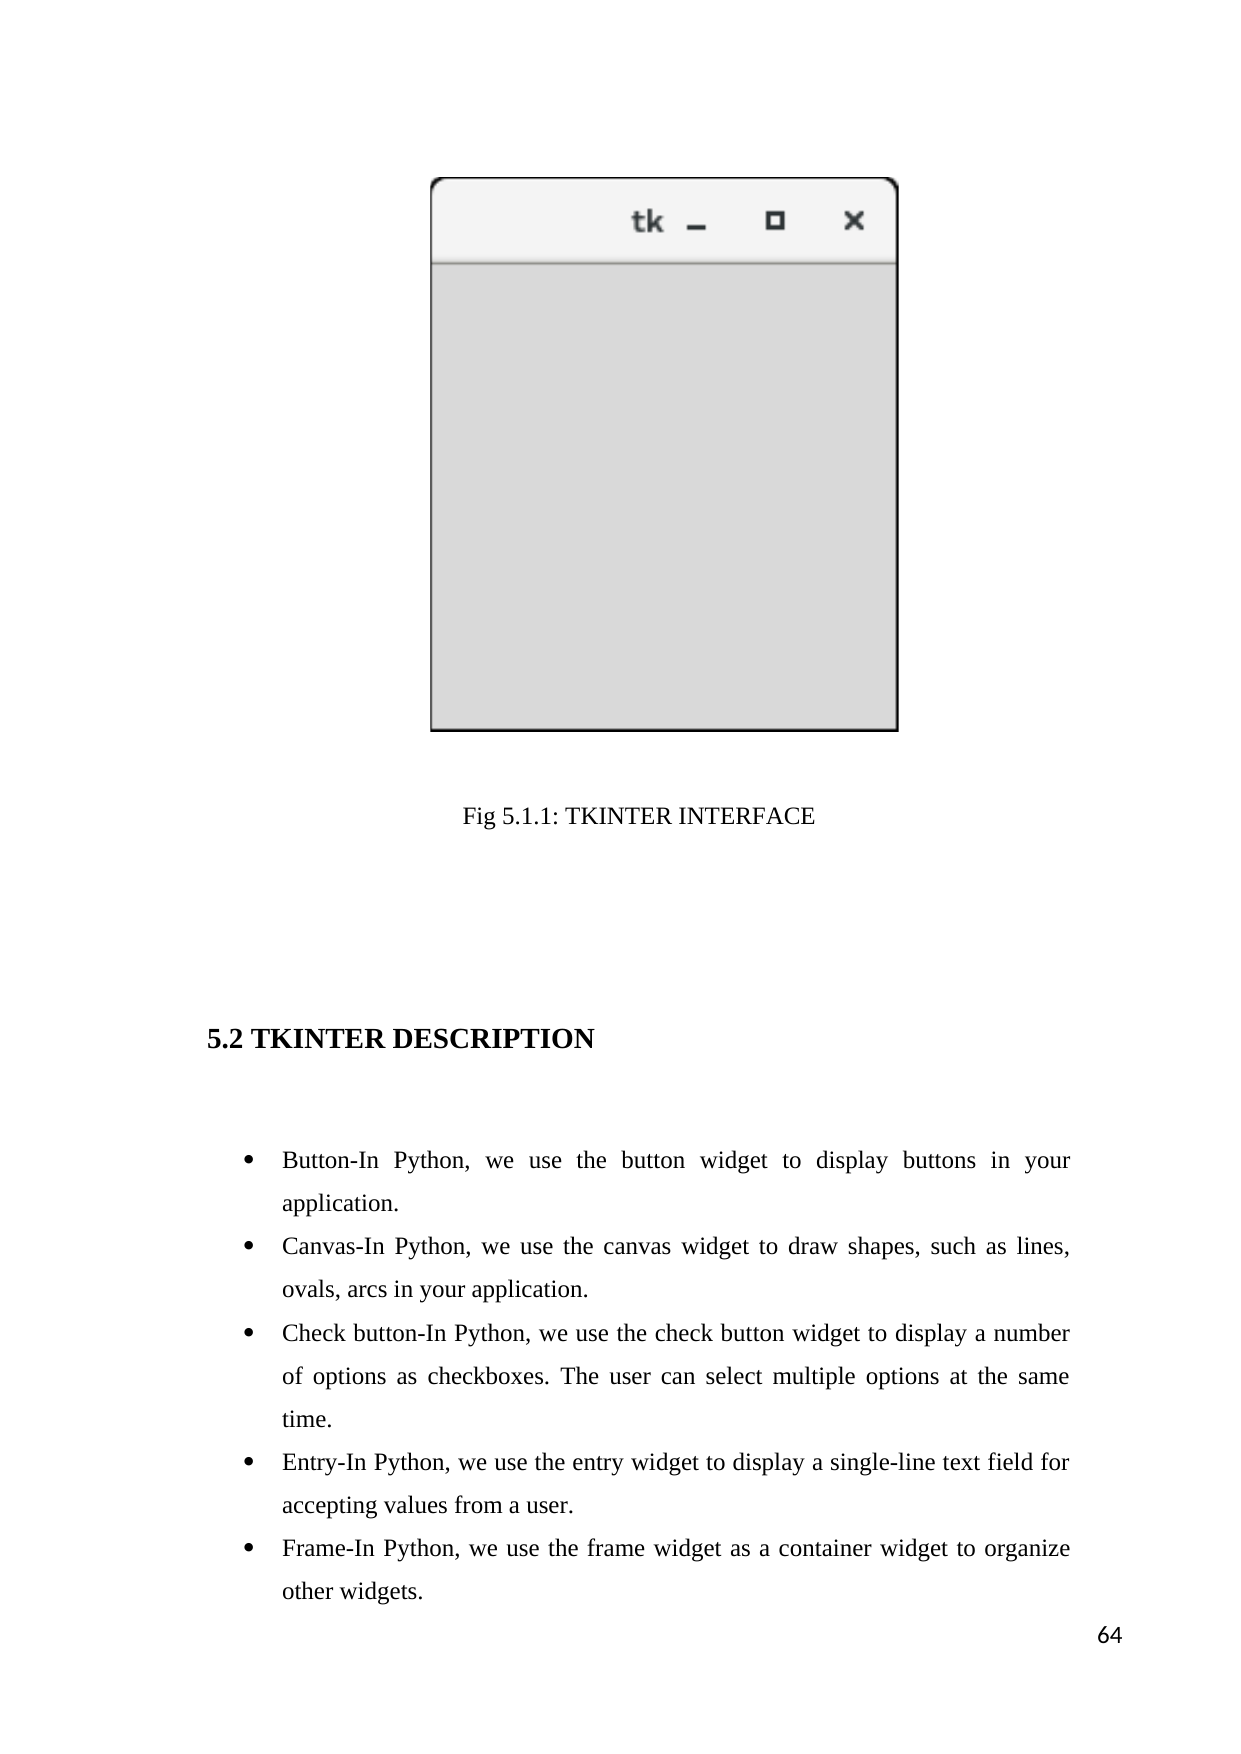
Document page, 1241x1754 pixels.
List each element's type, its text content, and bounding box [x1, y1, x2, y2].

list Canvas-In Python, we use the canvas widget to draw shapes, such as lines, ovals, arcs in your application. [244, 1231, 1071, 1303]
list Entry-In Python, we use the entry widget to display a single-line text field for accepting values from a user. [244, 1447, 1071, 1519]
list Check button-In Python, we use the check button widget to display a number of options as checkboxes. The user can select multiple options at the same time. [244, 1318, 1071, 1433]
list Button-In Python, we use the button widget to display buttons in your application. [244, 1145, 1071, 1217]
text Fig 5.1.1: TKINTER INTERFACE [207, 801, 1071, 830]
text 5.2 TKINTER DESCRIPTION [207, 1021, 1071, 1054]
picture [430, 177, 899, 732]
list Frame-In Python, we use the frame widget as a container widget to organize other widgets. [244, 1533, 1071, 1605]
